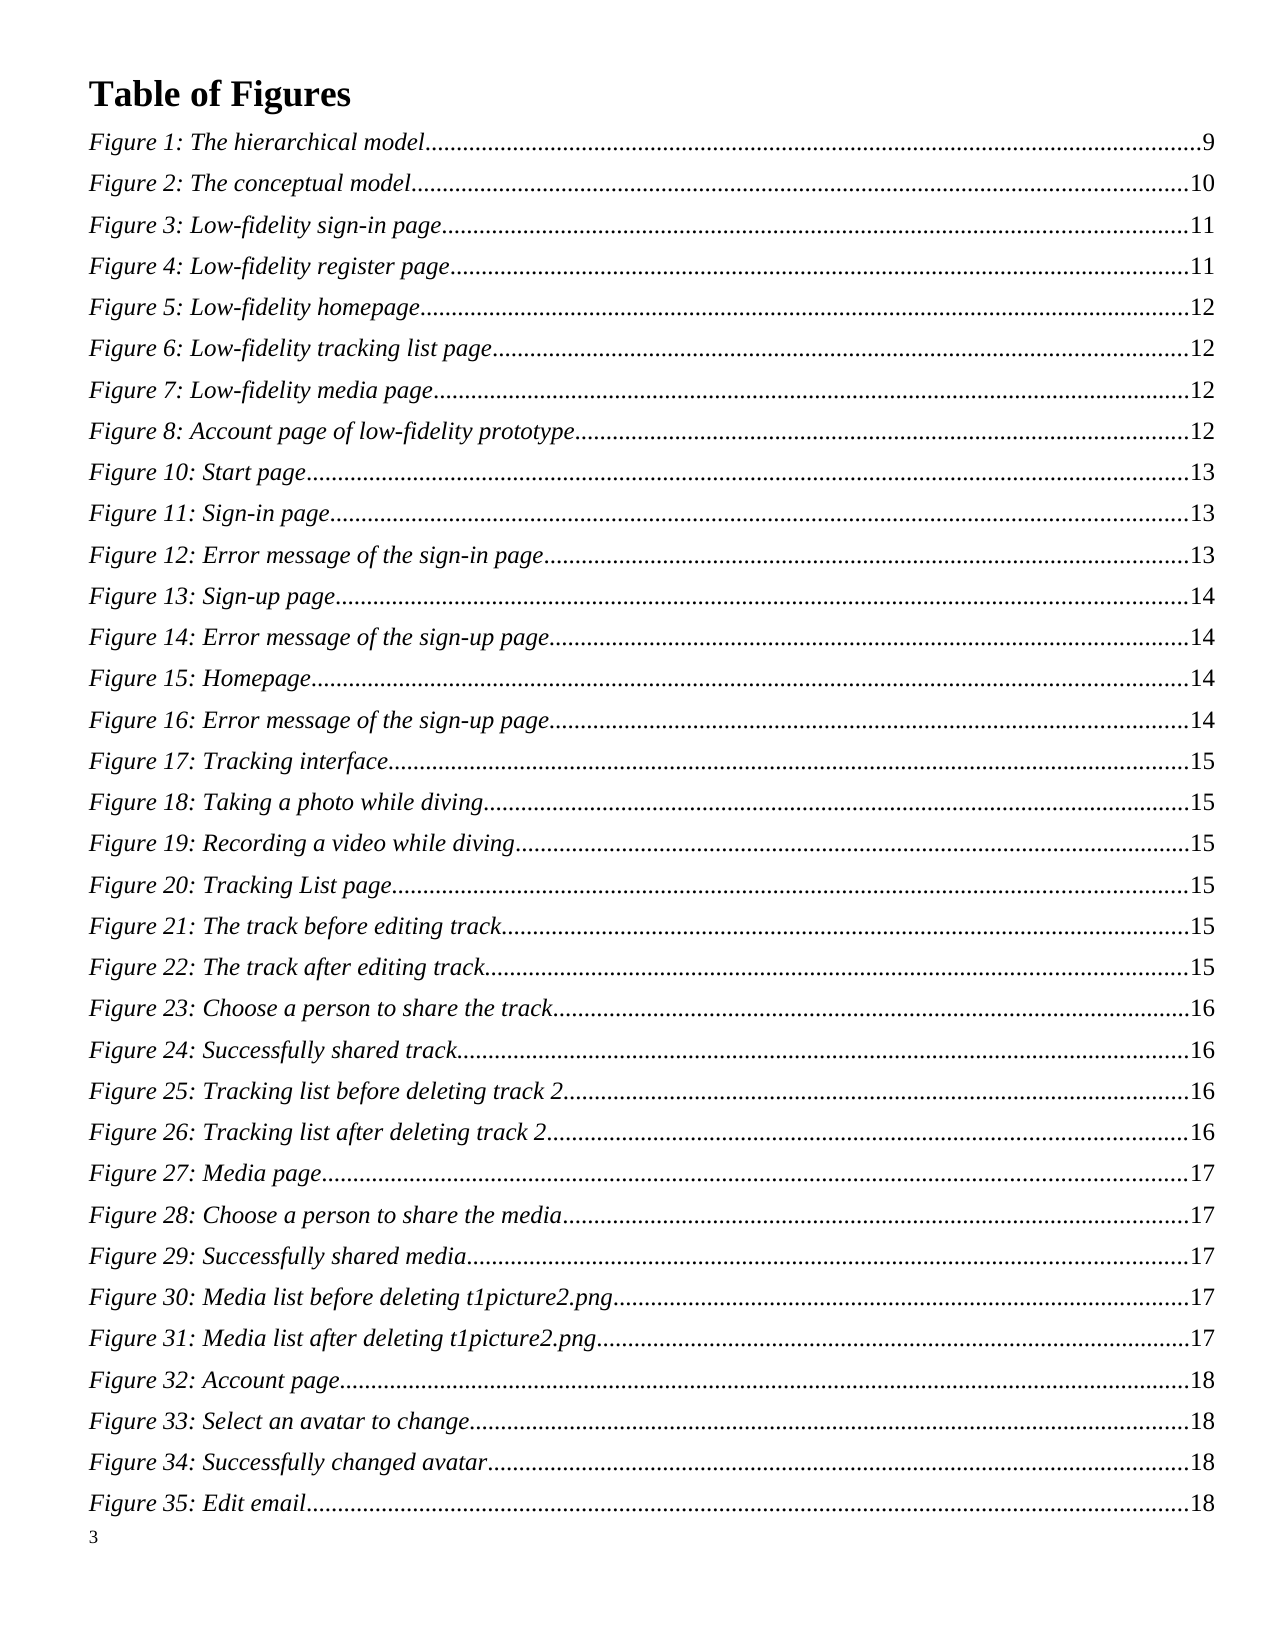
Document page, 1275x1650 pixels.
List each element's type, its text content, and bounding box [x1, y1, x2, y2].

text Figure 19: Recording a video while diving 15 [89, 828, 1216, 857]
text Figure 32: Account page 18 [89, 1365, 1216, 1393]
text Figure 12: Error message of the sign-in page 13 [89, 540, 1216, 568]
text Figure 23: Choose a person to share the track 16 [89, 993, 1216, 1022]
text Figure 30: Media list before deleting t1picture2.png 17 [89, 1282, 1216, 1311]
text Figure 27: Media page 17 [89, 1158, 1216, 1187]
text Figure 31: Media list after deleting t1picture2.png 17 [89, 1323, 1216, 1352]
text Figure 17: Tracking interface 15 [89, 746, 1216, 775]
text Figure 22: The track after editing track 15 [89, 952, 1216, 981]
text Figure 4: Low-fidelity register page 11 [89, 251, 1216, 280]
text Figure 34: Successfully changed avatar 18 [89, 1447, 1216, 1476]
text Figure 21: The track before editing track 15 [89, 911, 1216, 940]
text Figure 2: The conceptual model 10 [89, 168, 1216, 197]
text Figure 25: Tracking list before deleting track 2 16 [89, 1076, 1216, 1105]
text Figure 1: The hierarchical model 9 [89, 127, 1216, 156]
text Figure 20: Tracking List page 15 [89, 870, 1216, 898]
text Figure 29: Successfully shared media 17 [89, 1241, 1216, 1270]
text Figure 10: Start page 13 [89, 457, 1216, 486]
text Figure 3: Low-fidelity sign-in page 11 [89, 210, 1216, 238]
text Figure 18: Taking a photo while diving 15 [89, 787, 1216, 816]
text Figure 26: Tracking list after deleting track 2 16 [89, 1117, 1216, 1146]
text Figure 14: Error message of the sign-up page 14 [89, 622, 1216, 651]
text Figure 24: Successfully shared track 16 [89, 1035, 1216, 1063]
text Figure 35: Edit email 18 [89, 1488, 1216, 1517]
text Table of Figures [89, 72, 1216, 115]
text Figure 11: Sign-in page 13 [89, 498, 1216, 527]
text Figure 8: Account page of low-fidelity prototype 12 [89, 416, 1216, 445]
text Figure 13: Sign-up page 14 [89, 581, 1216, 610]
text Figure 7: Low-fidelity media page 12 [89, 375, 1216, 403]
text Figure 6: Low-fidelity tracking list page 12 [89, 333, 1216, 362]
text Figure 28: Choose a person to share the media 17 [89, 1200, 1216, 1228]
text Figure 16: Error message of the sign-up page 14 [89, 705, 1216, 733]
text Figure 5: Low-fidelity homepage 12 [89, 292, 1216, 321]
text Figure 15: Homepage 14 [89, 663, 1216, 692]
text Figure 33: Select an avatar to change 18 [89, 1406, 1216, 1435]
